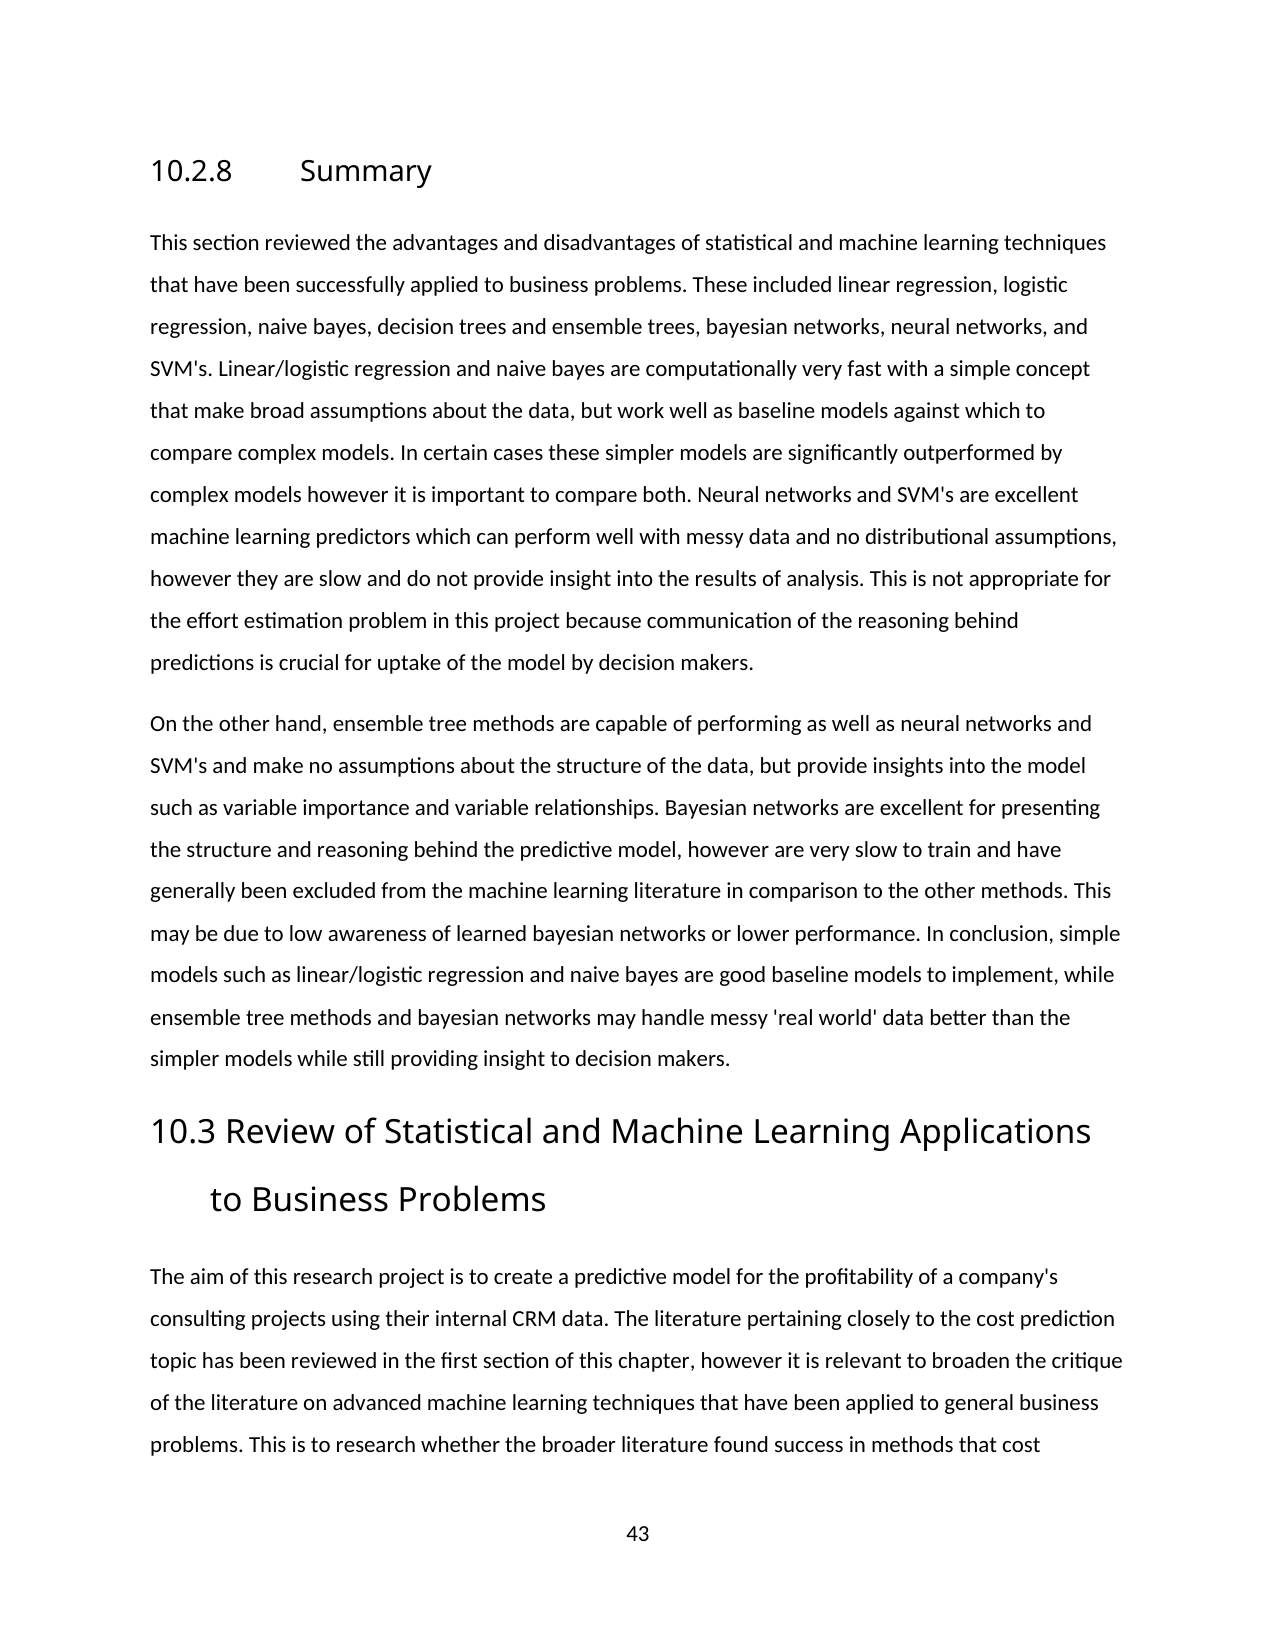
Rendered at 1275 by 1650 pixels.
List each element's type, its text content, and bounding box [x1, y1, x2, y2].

subtitle Summary [150, 150, 1125, 190]
text On the other hand, ensemble tree methods are capable of performing as well as neural networks and SVM's and make no assumptions about the structure of the data, but provide insights into the model such as variable importance and variable relationships. Bayesian networks are excellent for presenting the structure and reasoning behind the predictive model, however are very slow to train and have generally been excluded from the machine learning literature in comparison to the other methods. This may be due to low awareness of learned bayesian networks or lower performance. In conclusion, simple models such as linear/logistic regression and naive bayes are good baseline models to implement, while ensemble tree methods and bayesian networks may handle messy 'real world' data better than the simpler models while still providing insight to decision makers. [150, 709, 1125, 1073]
text This section reviewed the advantages and disadvantages of statistical and machine learning techniques that have been successfully applied to business problems. These included linear regression, logistic regression, naive bayes, decision trees and ensemble trees, bayesian networks, neural networks, and SVM's. Linear/logistic regression and naive bayes are computationally very fast with a simple concept that make broad assumptions about the data, but work well as baseline models against which to compare complex models. In certain cases these simpler models are significantly outperformed by complex models however it is important to compare both. Neural networks and SVM's are excellent machine learning predictors which can perform well with messy data and no distributional assumptions, however they are slow and do not provide insight into the results of analysis. This is not appropriate for the effort estimation problem in this project because communication of the reasoning behind predictions is crucial for uptake of the model by decision makers. [150, 228, 1125, 676]
subtitle Review of Statistical and Machine Learning Applications to Business Problems [150, 1107, 1125, 1221]
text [150, 1262, 1125, 1458]
